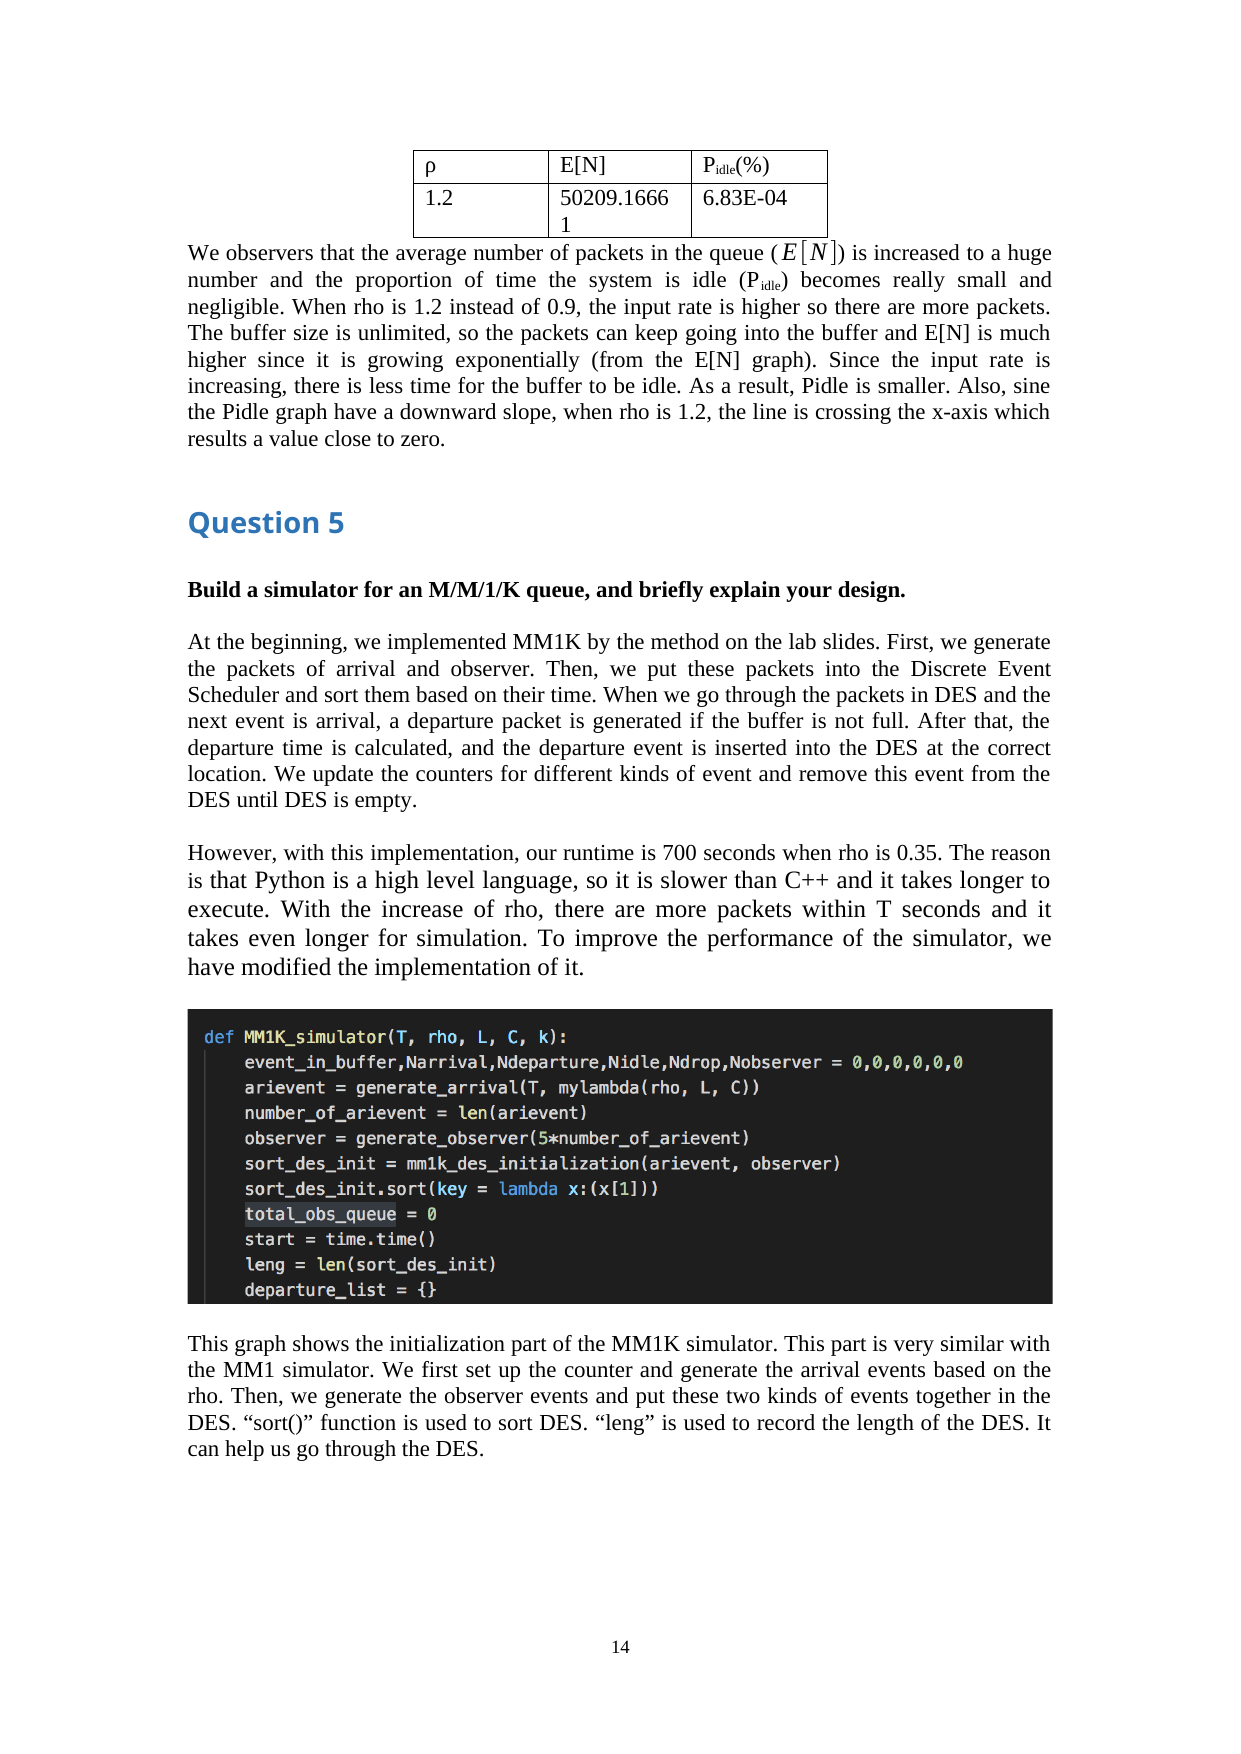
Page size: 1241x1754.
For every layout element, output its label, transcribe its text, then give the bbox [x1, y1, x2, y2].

subtitle Question 5 [187, 502, 1053, 542]
table_header Pidle(%) [692, 151, 827, 183]
text This graph shows the initialization part of the MM1K simulator. This part is very similar with the MM1 simulator. We first set up the counter and generate the arrival events based on the rho. Then, we generate the observer events and put these two kinds of events together in the DES. “sort()” function is used to sort DES. “leng” is used to record the length of the DES. It can help us go through the DES. [187, 1329, 1053, 1461]
text We observers that the average number of packets in the queue () is increased to a huge number and the proportion of time the system is idle (Pidle) becomes really small and negligible. When rho is 1.2 instead of 0.9, the input rate is higher so there are more packets. The buffer size is unlimited, so the packets can keep going into the buffer and E[N] is much higher since it is growing exponentially (from the E[N] graph). Since the input rate is increasing, there is less time for the buffer to be idle. As a result, Pidle is smaller. Also, sine the Pidle graph have a downward slope, when rho is 1.2, the line is crossing the x-axis which results a value close to zero. [187, 238, 1053, 451]
table_cell 6.83E-04 [692, 184, 827, 237]
table_header E[N] [549, 151, 691, 183]
table_cell 1.2 [414, 184, 548, 237]
text At the beginning, we implemented MM1K by the method on the lab slides. First, we generate the packets of arrival and observer. Then, we put these packets into the Discrete Event Scheduler and sort them based on their time. When we go through the packets in DES and the next event is arrival, a departure packet is generated if the buffer is not full. After that, the departure time is calculated, and the departure event is inserted into the DES at the correct location. We update the counters for different kinds of event and remove this event from the DES until DES is empty. [187, 628, 1053, 813]
text However, with this implementation, our runtime is 700 seconds when rho is 0.35. The reason is that Python is a high level language, so it is slower than C++ and it takes longer to execute. With the increase of rho, there are more packets within T seconds and it takes even longer for simulation. To improve the performance of the simulator, we have modified the implementation of it. [187, 839, 1053, 981]
table_cell 50209.16661 [549, 184, 691, 237]
table_header ρ [414, 151, 548, 183]
picture [187, 1009, 1053, 1304]
text Build a simulator for an M/M/1/K queue, and briefly explain your design. [187, 576, 1053, 602]
